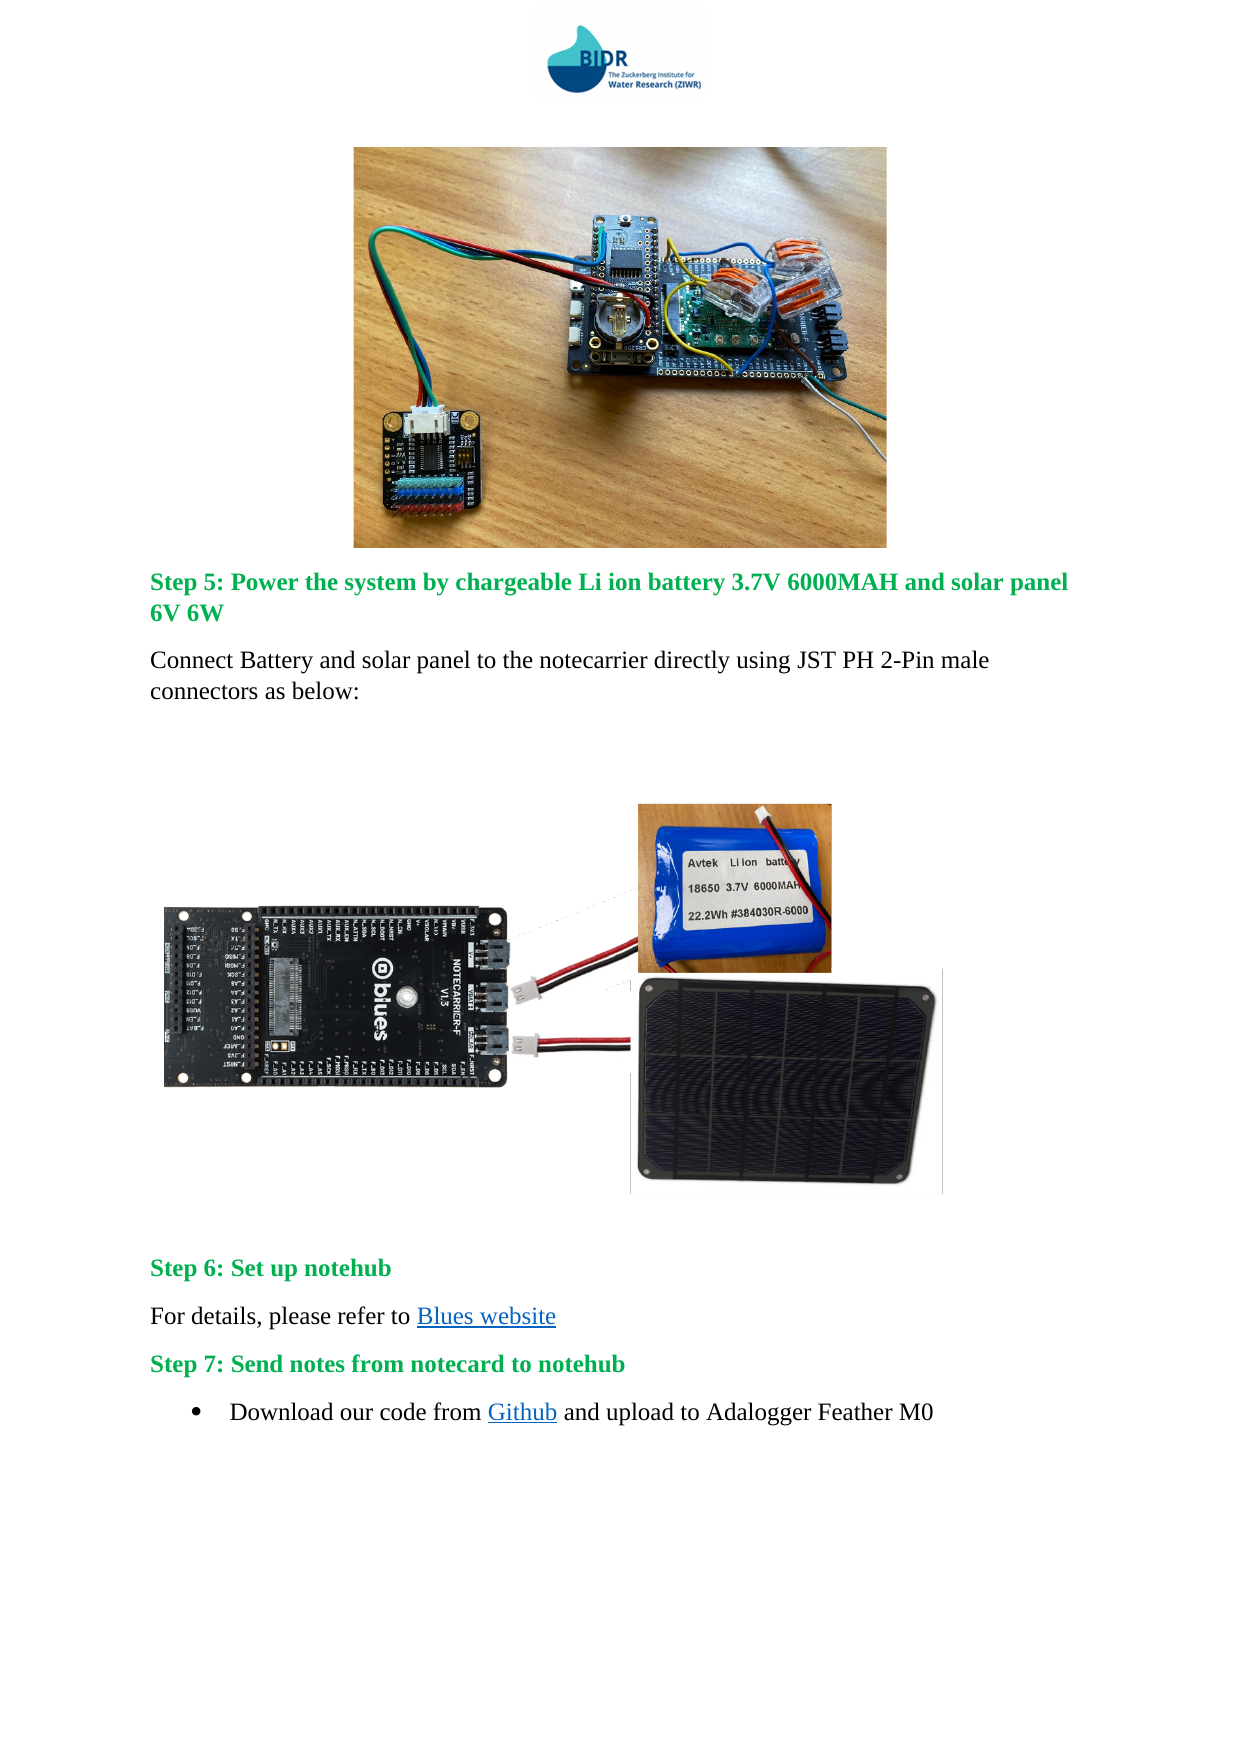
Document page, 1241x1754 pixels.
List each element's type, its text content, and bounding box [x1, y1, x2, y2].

picture [534, 2, 707, 100]
text For details, please refer to Blues website [150, 1301, 1090, 1330]
text Step 5: Power the system by chargeable Li ion battery 3.7V 6000MAH and solar panel 6V 6W [150, 567, 1090, 626]
picture [353, 147, 887, 548]
text Step 6: Set up notehub [150, 1253, 1090, 1282]
text Step 7: Send notes from notecard to notehub [150, 1349, 1090, 1378]
text Connect Battery and solar panel to the notecarrier directly using JST PH 2-Pin male connectors as below: [150, 645, 1090, 705]
list Download our code from Github and upload to Adalogger Feather M0 [192, 1397, 1090, 1425]
picture [150, 724, 1058, 1235]
